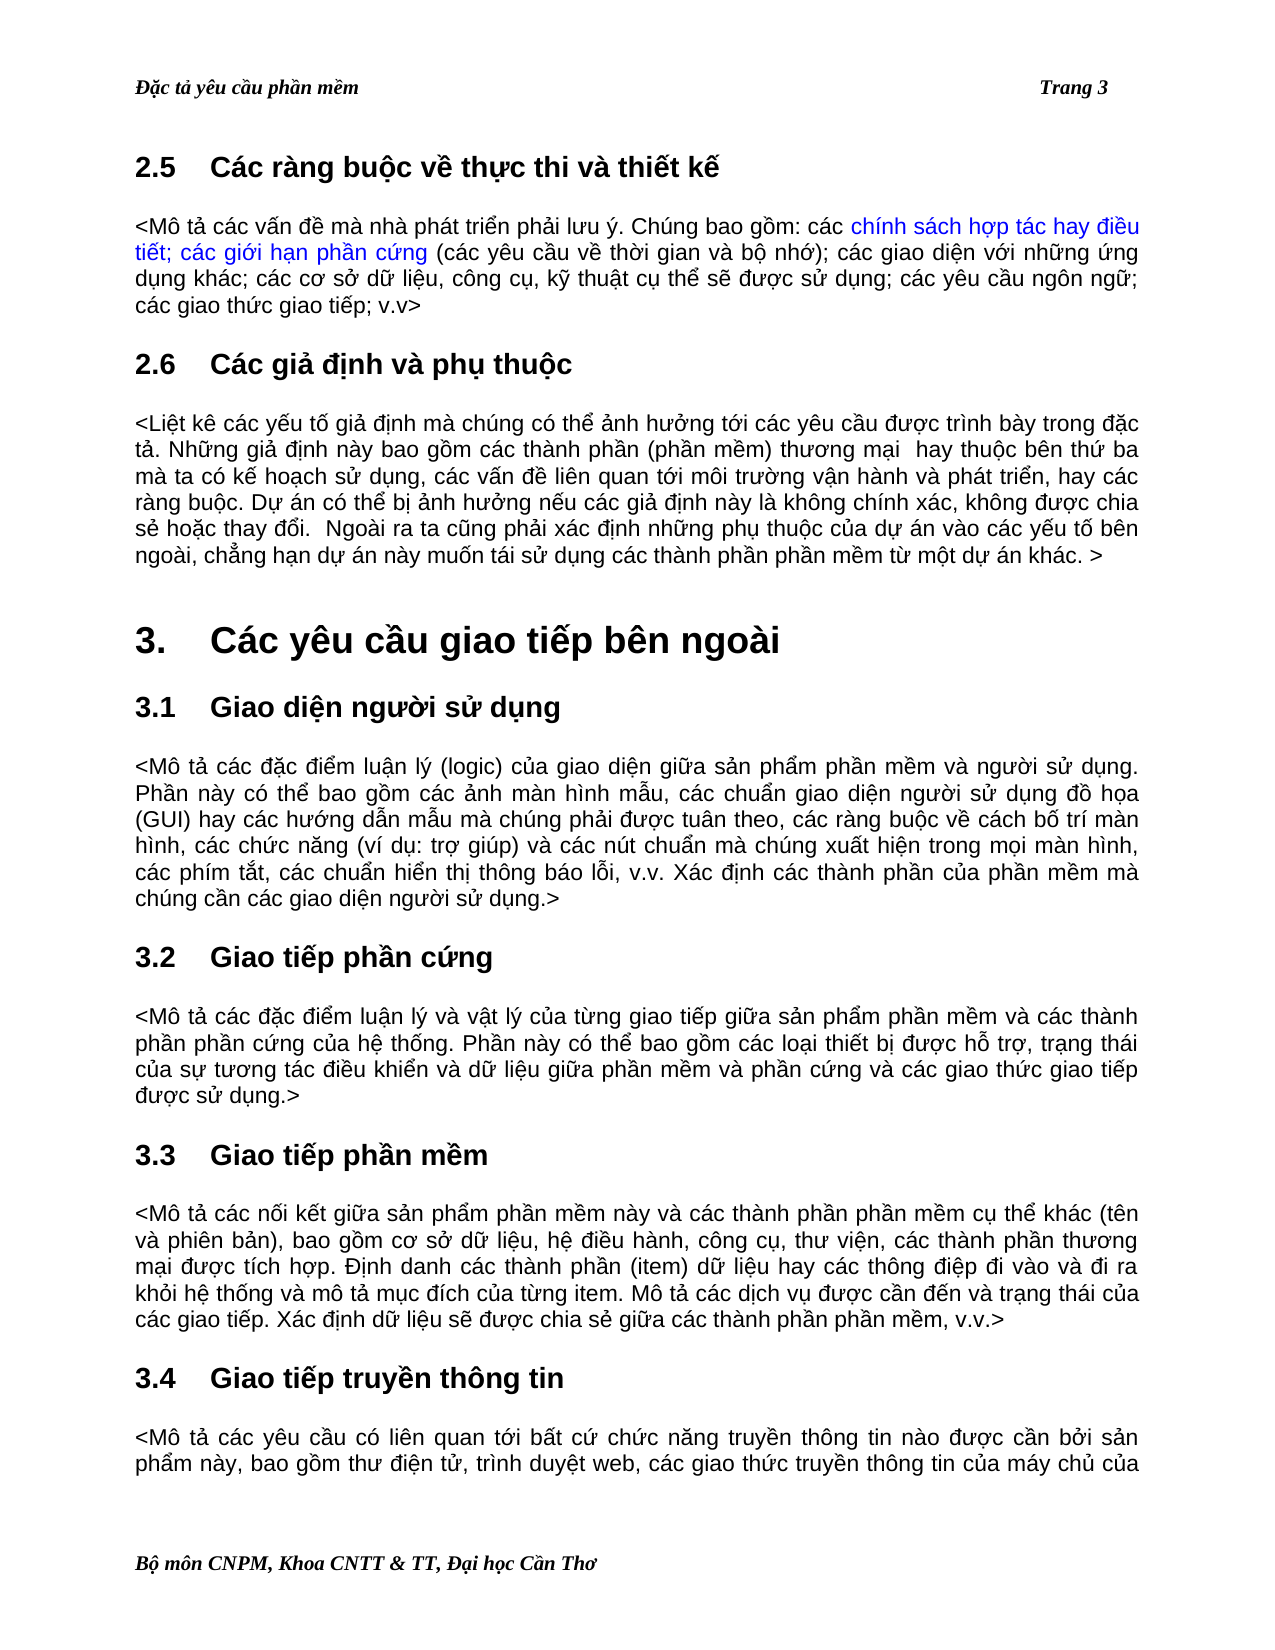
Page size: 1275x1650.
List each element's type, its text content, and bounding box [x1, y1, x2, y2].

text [135, 1424, 1140, 1477]
text <Liệt kê các yếu tố giả định mà chúng có thể ảnh hưởng tới các yêu cầu được trình bày trong đặc tả. Những giả định này bao gồm các thành phần (phần mềm) thương mại hay thuộc bên thứ ba mà ta có kế hoạch sử dụng, các vấn đề liên quan tới môi trường vận hành và phát triển, hay các ràng buộc. Dự án có thể bị ảnh hưởng nếu các giả định này là không chính xác, không được chia sẻ hoặc thay đổi. Ngoài ra ta cũng phải xác định những phụ thuộc của dự án vào các yếu tố bên ngoài, chẳng hạn dự án này muốn tái sử dụng các thành phần phần mềm từ một dự án khác. > [135, 410, 1140, 568]
subtitle Giao diện người sử dụng [135, 690, 1140, 724]
text <Mô tả các đặc điểm luận lý và vật lý của từng giao tiếp giữa sản phẩm phần mềm và các thành phần phần cứng của hệ thống. Phần này có thể bao gồm các loại thiết bị được hỗ trợ, trạng thái của sự tương tác điều khiển và dữ liệu giữa phần mềm và phần cứng và các giao thức giao tiếp được sử dụng.> [135, 1003, 1140, 1108]
text <Mô tả các nối kết giữa sản phẩm phần mềm này và các thành phần phần mềm cụ thể khác (tên và phiên bản), bao gồm cơ sở dữ liệu, hệ điều hành, công cụ, thư viện, các thành phần thương mại được tích hợp. Định danh các thành phần (item) dữ liệu hay các thông điệp đi vào và đi ra khỏi hệ thống và mô tả mục đích của từng item. Mô tả các dịch vụ được cần đến và trạng thái của các giao tiếp. Xác định dữ liệu sẽ được chia sẻ giữa các thành phần phần mềm, v.v.> [135, 1200, 1140, 1332]
text <Mô tả các vấn đề mà nhà phát triển phải lưu ý. Chúng bao gồm: các chính sách hợp tác hay điều tiết; các giới hạn phần cứng (các yêu cầu về thời gian và bộ nhớ); các giao diện với những ứng dụng khác; các cơ sở dữ liệu, công cụ, kỹ thuật cụ thể sẽ được sử dụng; các yêu cầu ngôn ngữ; các giao thức giao tiếp; v.v> [135, 213, 1140, 318]
subtitle Các giả định và phụ thuộc [135, 347, 1140, 381]
subtitle Giao tiếp truyền thông tin [135, 1361, 1140, 1395]
subtitle Các yêu cầu giao tiếp bên ngoài [135, 618, 1140, 661]
subtitle Giao tiếp phần cứng [135, 940, 1140, 974]
subtitle Giao tiếp phần mềm [135, 1138, 1140, 1171]
text <Mô tả các đặc điểm luận lý (logic) của giao diện giữa sản phẩm phần mềm và người sử dụng. Phần này có thể bao gồm các ảnh màn hình mẫu, các chuẩn giao diện người sử dụng đồ họa (GUI) hay các hướng dẫn mẫu mà chúng phải được tuân theo, các ràng buộc về cách bố trí màn hình, các chức năng (ví dụ: trợ giúp) và các nút chuẩn mà chúng xuất hiện trong mọi màn hình, các phím tắt, các chuẩn hiển thị thông báo lỗi, v.v. Xác định các thành phần của phần mềm mà chúng cần các giao diện người sử dụng.> [135, 753, 1140, 911]
subtitle Các ràng buộc về thực thi và thiết kế [135, 150, 1140, 183]
